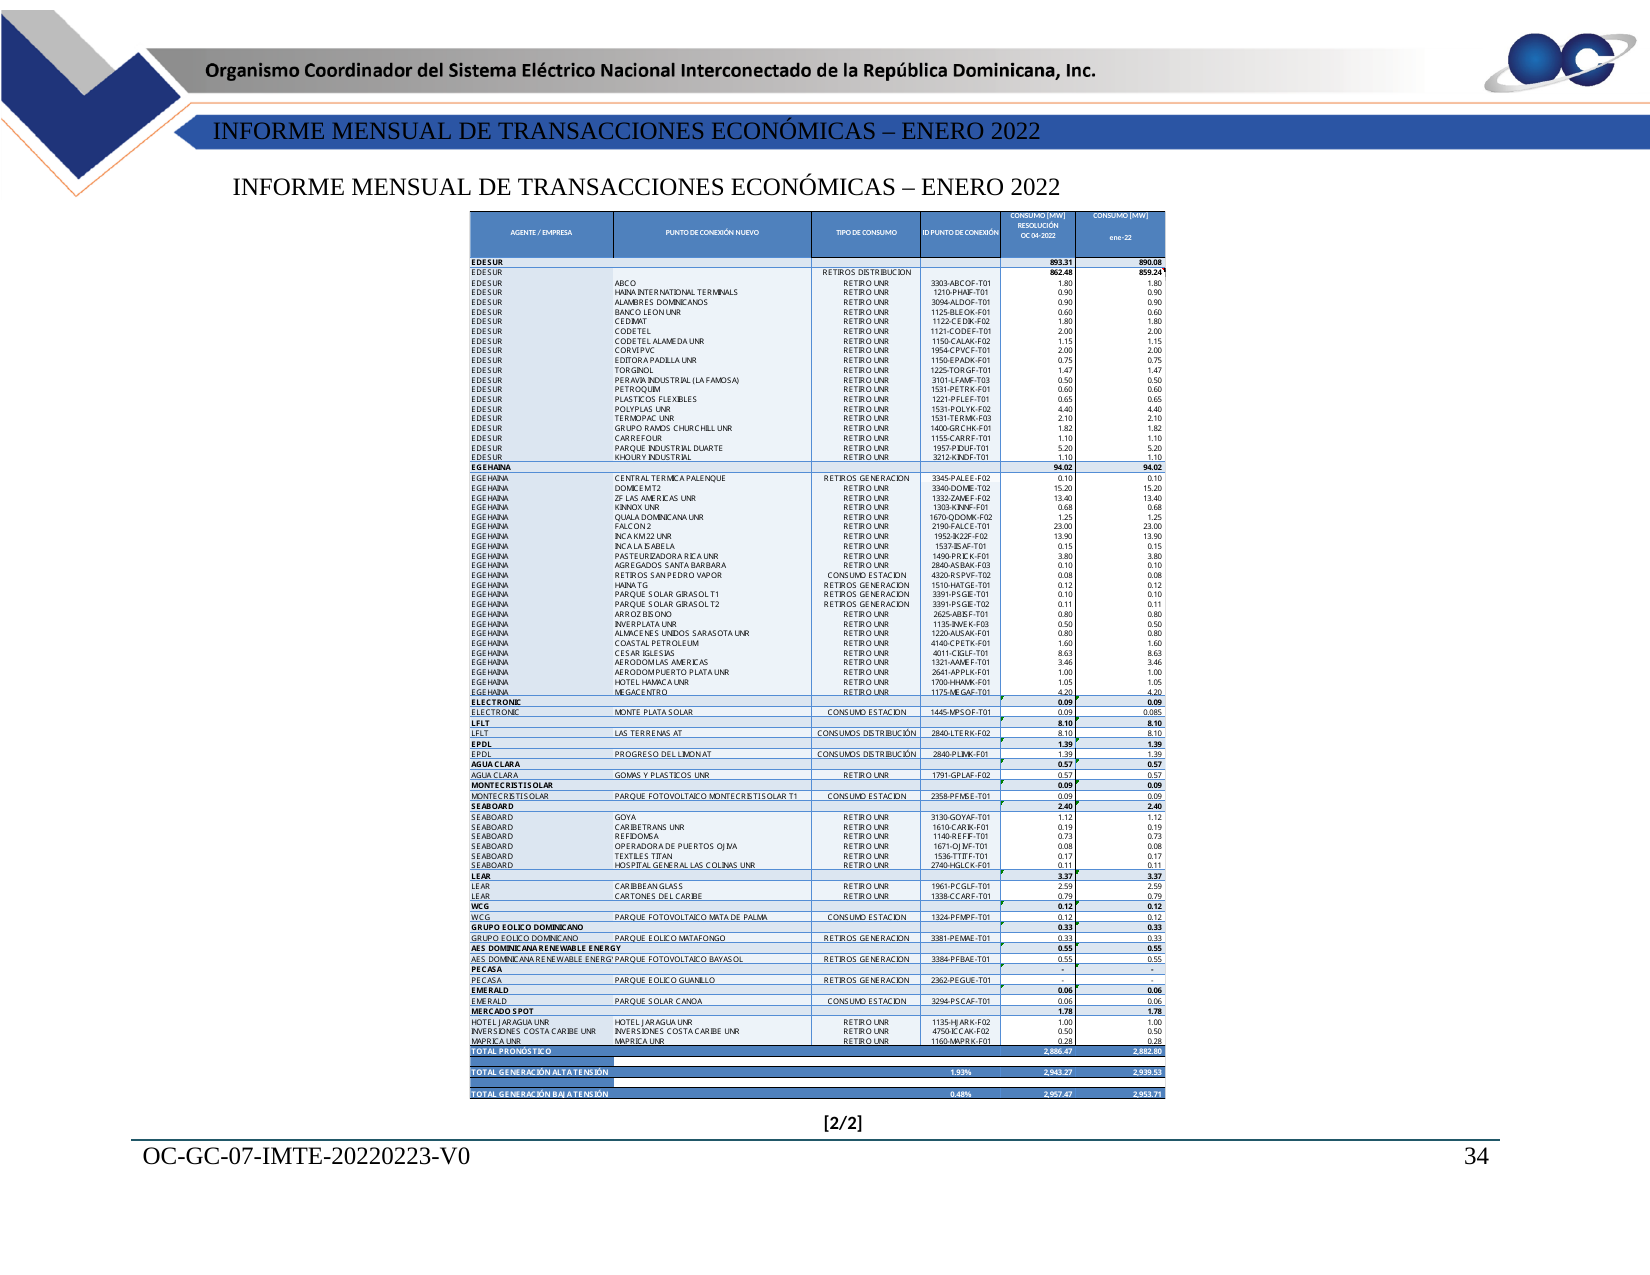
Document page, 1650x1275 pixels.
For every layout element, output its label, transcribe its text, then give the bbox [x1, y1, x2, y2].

text [2/2] [131, 1112, 1500, 1134]
picture [1, 10, 1650, 200]
